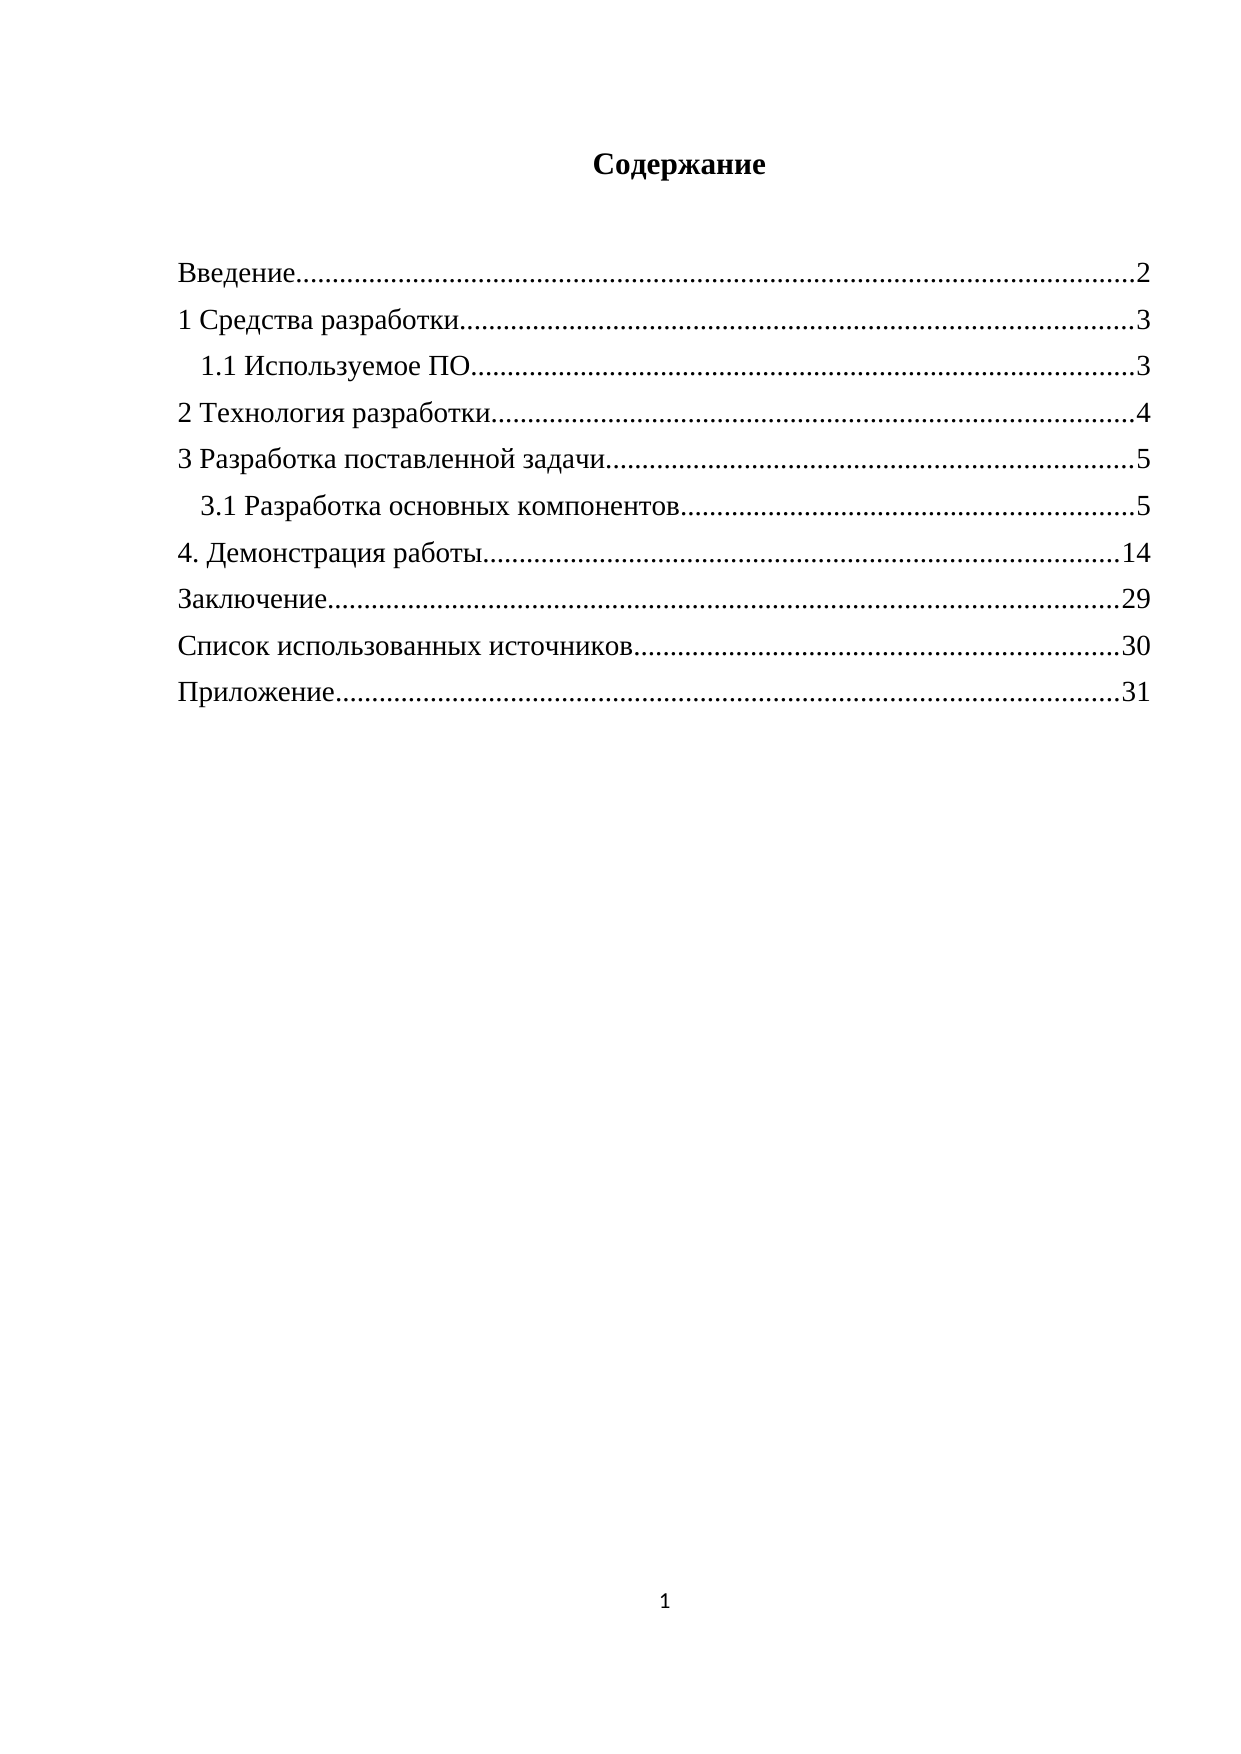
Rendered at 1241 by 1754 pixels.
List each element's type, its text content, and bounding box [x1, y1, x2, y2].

text Содержание [207, 146, 1152, 181]
